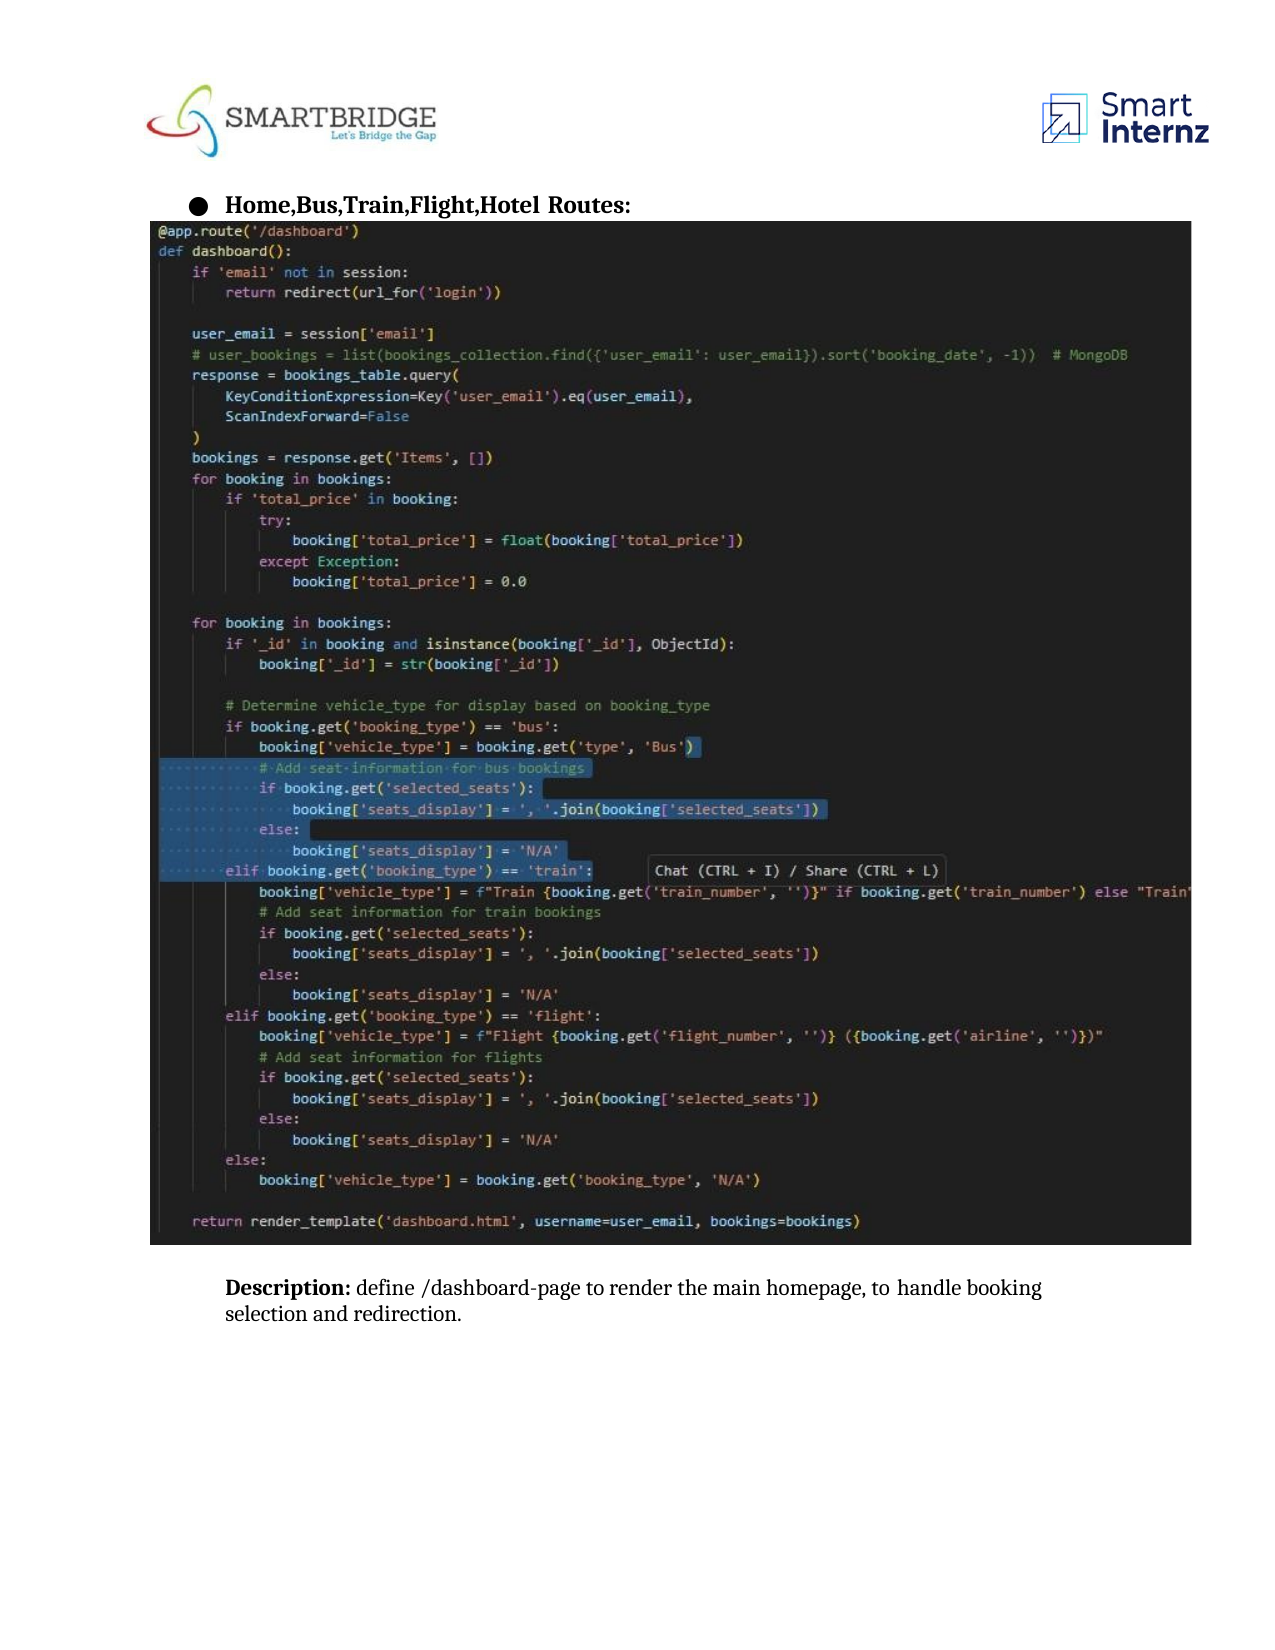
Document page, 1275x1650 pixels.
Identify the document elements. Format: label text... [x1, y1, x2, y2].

picture [1042, 92, 1209, 143]
text Description: define /dashboard-page to render the main homepage, to handle booking selection and redirection. [225, 1274, 1121, 1327]
picture [150, 221, 1192, 1245]
picture [143, 78, 439, 161]
subtitle Home,Bus,Train,Flight,Hotel Routes: [187, 187, 1275, 221]
